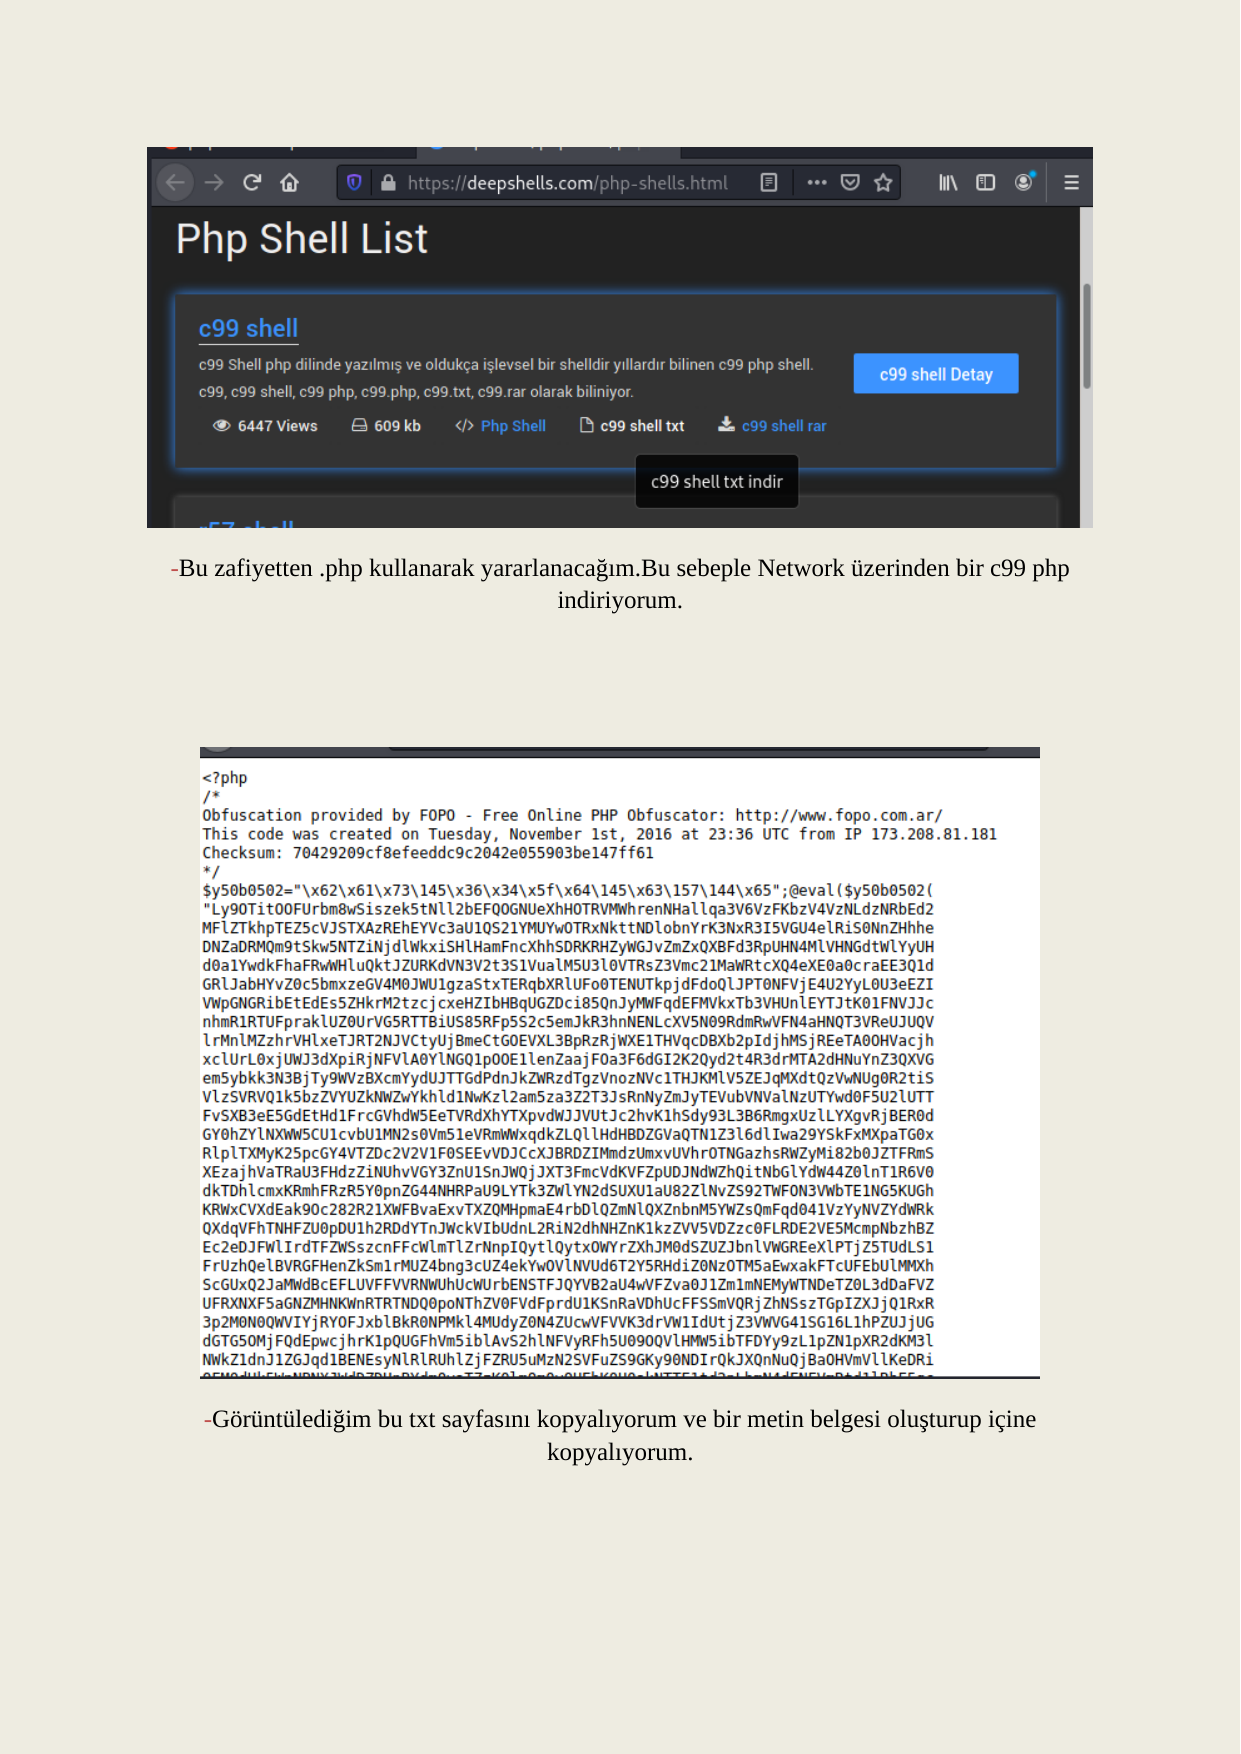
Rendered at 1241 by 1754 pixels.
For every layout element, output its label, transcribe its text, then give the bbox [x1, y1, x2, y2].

text -Bu zafiyetten .php kullanarak yararlanacağım.Bu sebeple Network üzerinden bir c99 php indiriyorum. [148, 553, 1093, 614]
picture [200, 747, 1040, 1379]
picture [147, 147, 1093, 528]
text -Görüntülediğim bu txt sayfasını kopyalıyorum ve bir metin belgesi oluşturup içine kopyalıyorum. [148, 1404, 1093, 1465]
